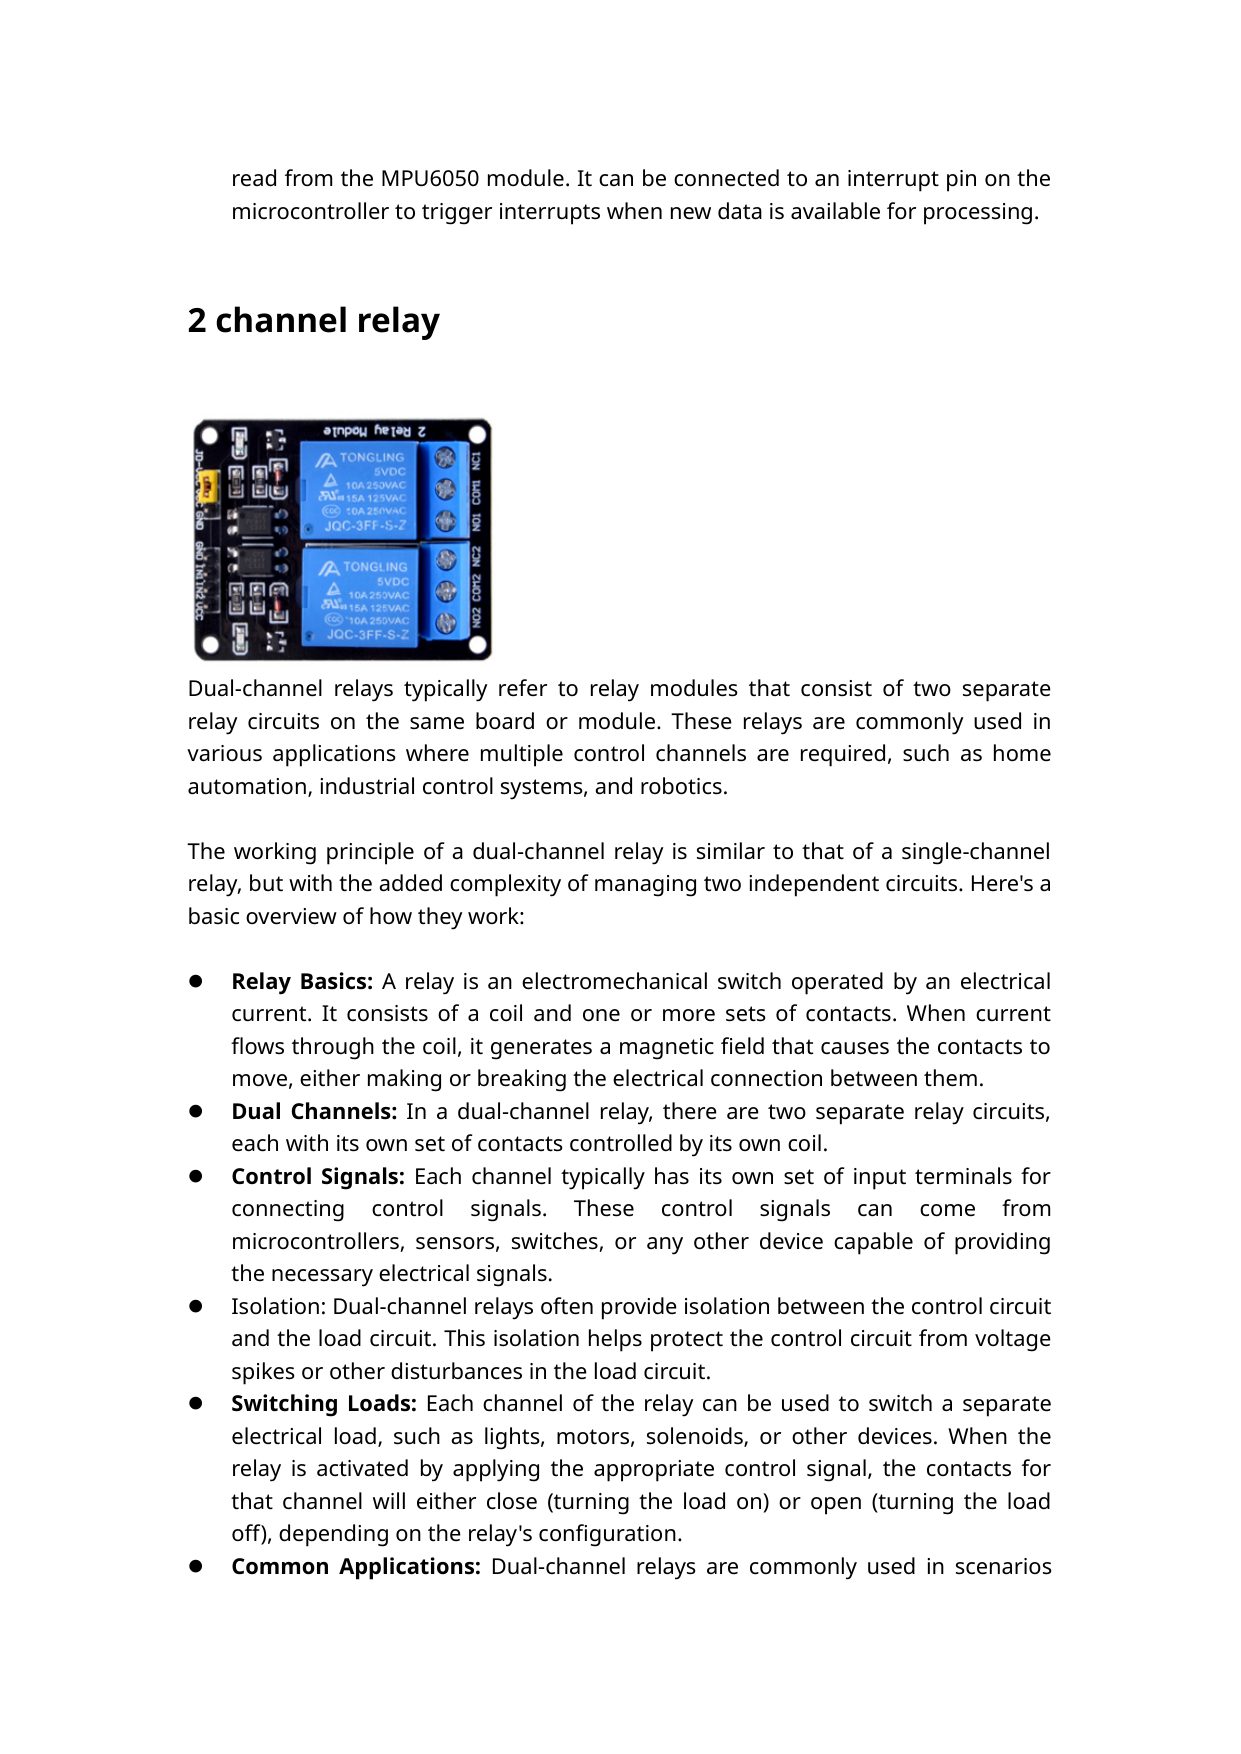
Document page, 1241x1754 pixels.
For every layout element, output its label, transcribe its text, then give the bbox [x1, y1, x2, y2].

list Switching Loads: Each channel of the relay can be used to switch a separate electrical load, such as lights, motors, solenoids, or other devices. When the relay is activated by applying the appropriate control signal, the contacts for that channel will either close (turning the load on) or open (turning the load off), depending on the relay's configuration. [187, 1387, 1053, 1549]
list Isolation: Dual-channel relays often provide isolation between the control circuit and the load circuit. This isolation helps protect the control circuit from voltage spikes or other disturbances in the load circuit. [187, 1289, 1053, 1387]
text Dual-channel relays typically refer to relay modules that consist of two separate relay circuits on the same board or module. These relays are commonly used in various applications where multiple control channels are required, such as home automation, industrial control systems, and robotics. [187, 672, 1053, 802]
list Dual Channels: In a dual-channel relay, there are two separate relay circuits, each with its own set of contacts controlled by its own coil. [187, 1094, 1053, 1159]
list Control Signals: Each channel typically has its own set of input terminals for connecting control signals. These control signals can come from microcontrollers, sensors, switches, or any other device capable of providing the necessary electrical signals. [187, 1159, 1053, 1289]
subtitle 2 channel relay [187, 287, 1053, 352]
list Relay Basics: A relay is an electromechanical switch operated by an electrical current. It consists of a coil and one or more sets of contacts. When current flows through the coil, it generates a magnetic field that causes the contacts to move, either making or breaking the electrical connection between them. [187, 964, 1053, 1094]
picture [187, 411, 501, 671]
text The working principle of a dual-channel relay is similar to that of a single-channel relay, but with the added complexity of managing two independent circuits. Here's a basic overview of how they work: [187, 834, 1053, 932]
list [187, 1549, 1053, 1582]
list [187, 162, 1053, 227]
